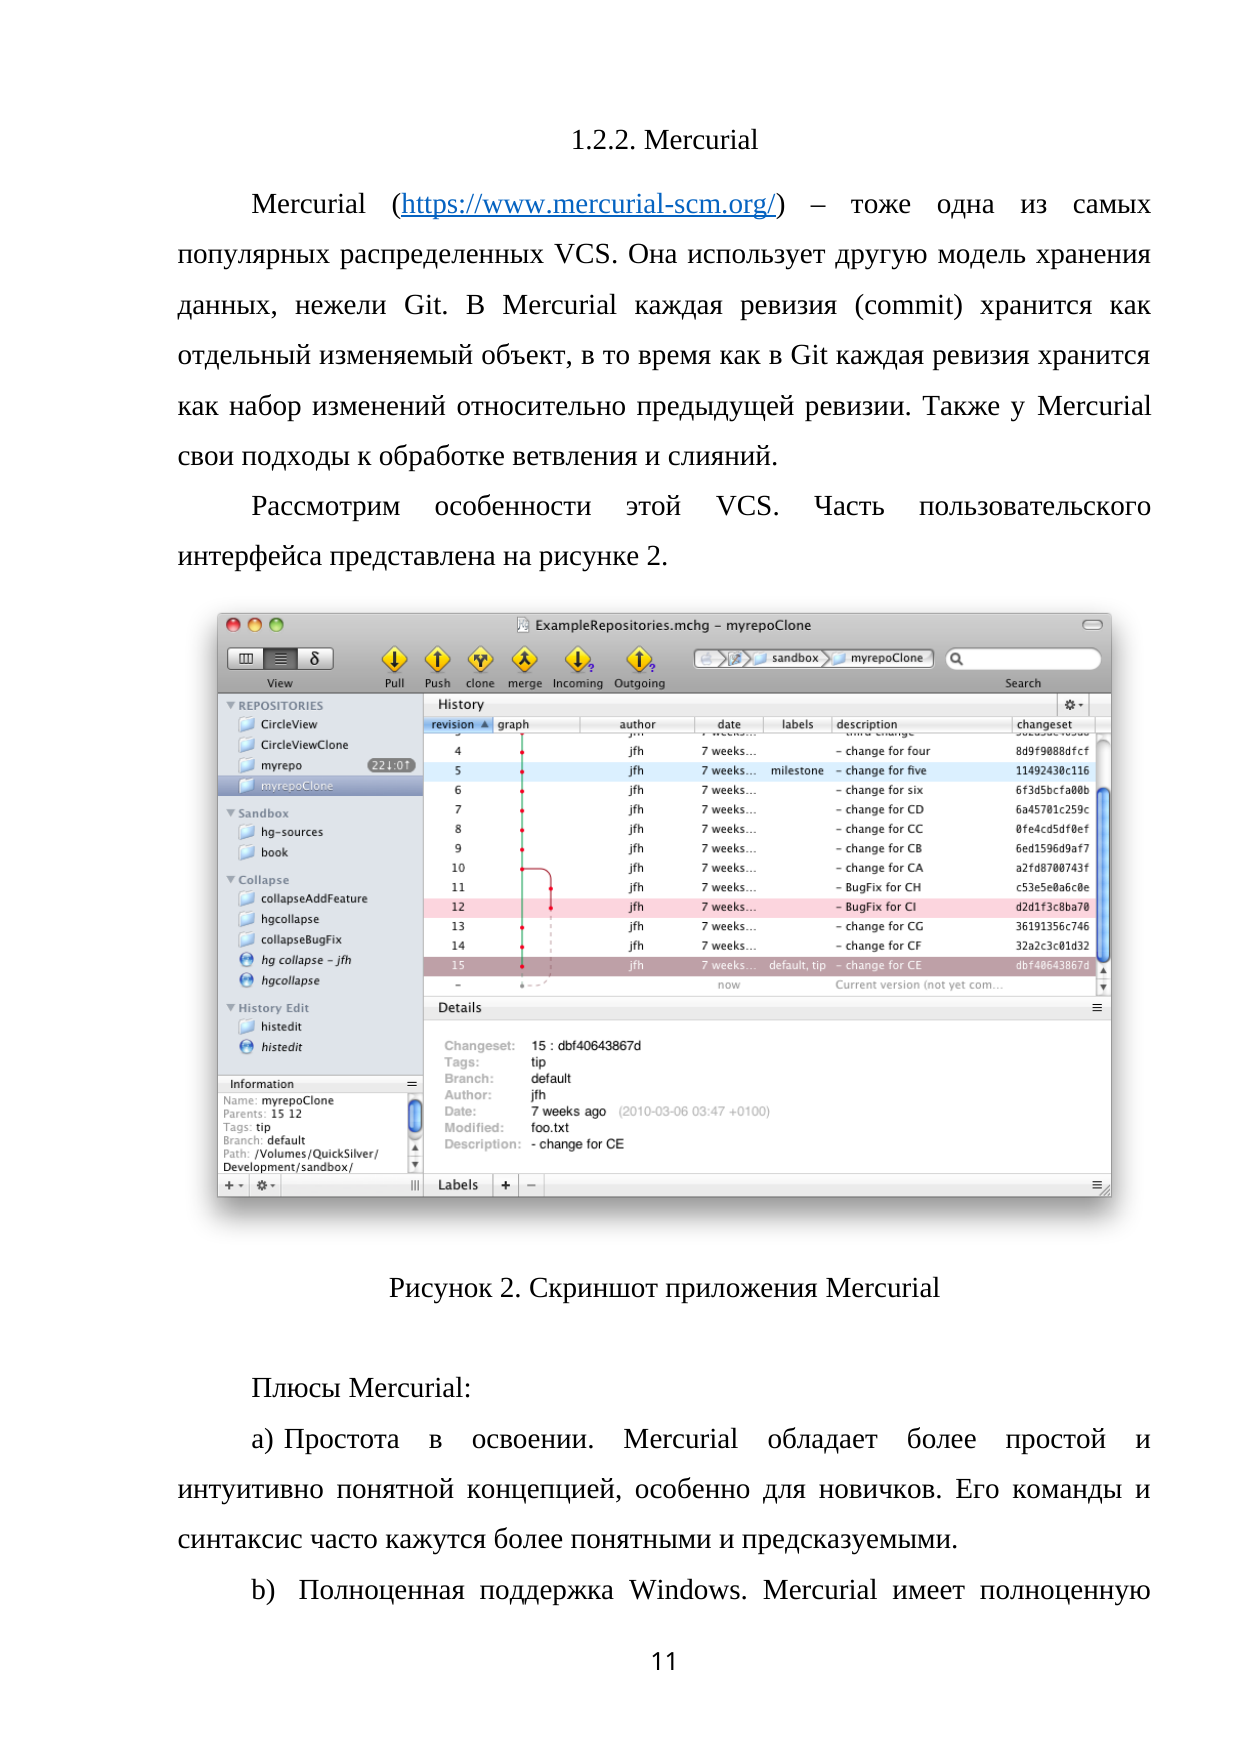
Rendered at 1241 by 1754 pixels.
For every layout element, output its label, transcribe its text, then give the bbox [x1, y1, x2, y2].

list Простота в освоении. Mercurial обладает более простой и интуитивно понятной концепцией, особенно для новичков. Его команды и синтаксис часто кажутся более понятными и предсказуемыми. [177, 1421, 1152, 1555]
text Плюсы Mercurial: [177, 1371, 1152, 1404]
text Рассмотрим особенности этой VCS. Часть пользовательского интерфейса представлена на рисунке 2. [177, 488, 1152, 572]
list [177, 1572, 1152, 1605]
picture [177, 588, 1152, 1253]
text Рисунок 2. Скриншот приложения Mercurial [177, 1270, 1152, 1303]
subtitle 1.2.2. Mercurial [177, 122, 1152, 156]
text Mercurial (https://www.mercurial-scm.org/) – тоже одна из самых популярных распределенных VCS. Она использует другую модель хранения данных, нежели Git. В Mercurial каждая ревизия (commit) хранится как отдельный изменяемый объект, в то время как в Git каждая ревизия хранится как набор изменений относительно предыдущей ревизии. Также у Mercurial свои подходы к обработке ветвления и слияний. [177, 186, 1152, 471]
